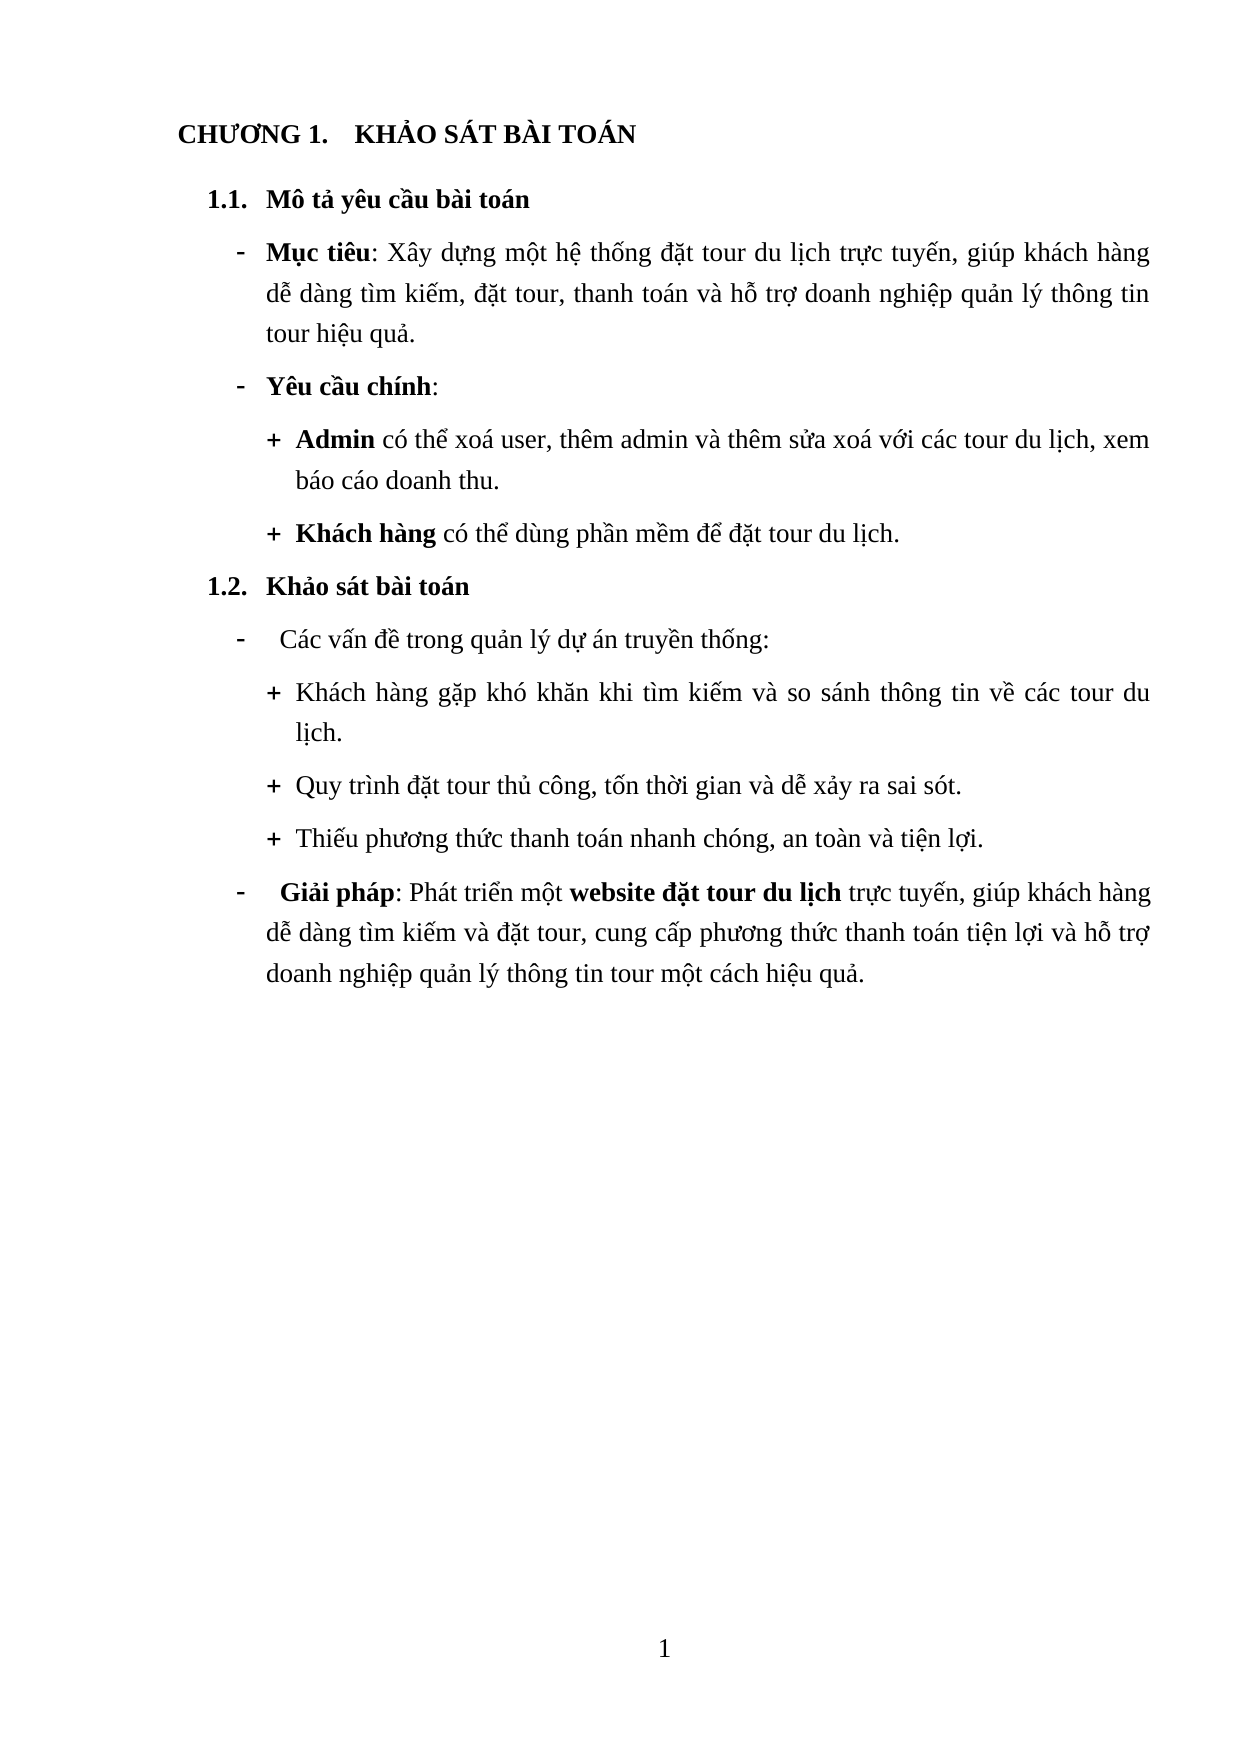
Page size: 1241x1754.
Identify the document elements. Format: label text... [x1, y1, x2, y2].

text Yêu cầu chính: [236, 370, 1152, 402]
subtitle Khảo sát bài toán [207, 570, 1152, 601]
subtitle Mô tả yêu cầu bài toán [207, 183, 1152, 215]
text Quy trình đặt tour thủ công, tốn thời gian và dễ xảy ra sai sót. [266, 769, 1152, 801]
subtitle Khảo sát bài toán [177, 118, 1152, 149]
text Giải pháp: Phát triển một website đặt tour du lịch trực tuyến, giúp khách hàng dễ dàng tìm kiếm và đặt tour, cung cấp phương thức thanh toán tiện lợi và hỗ trợ doanh nghiệp quản lý thông tin tour một cách hiệu quả. [236, 876, 1152, 988]
text Admin có thể xoá user, thêm admin và thêm sửa xoá với các tour du lịch, xem báo cáo doanh thu. [266, 423, 1152, 495]
text Khách hàng có thể dùng phần mềm để đặt tour du lịch. [266, 517, 1152, 548]
text Thiếu phương thức thanh toán nhanh chóng, an toàn và tiện lợi. [266, 823, 1152, 854]
text Các vấn đề trong quản lý dự án truyền thống: [236, 623, 1152, 654]
text Mục tiêu: Xây dựng một hệ thống đặt tour du lịch trực tuyến, giúp khách hàng dễ dàng tìm kiếm, đặt tour, thanh toán và hỗ trợ doanh nghiệp quản lý thông tin tour hiệu quả. [236, 236, 1152, 348]
text Khách hàng gặp khó khăn khi tìm kiếm và so sánh thông tin về các tour du lịch. [266, 676, 1152, 748]
